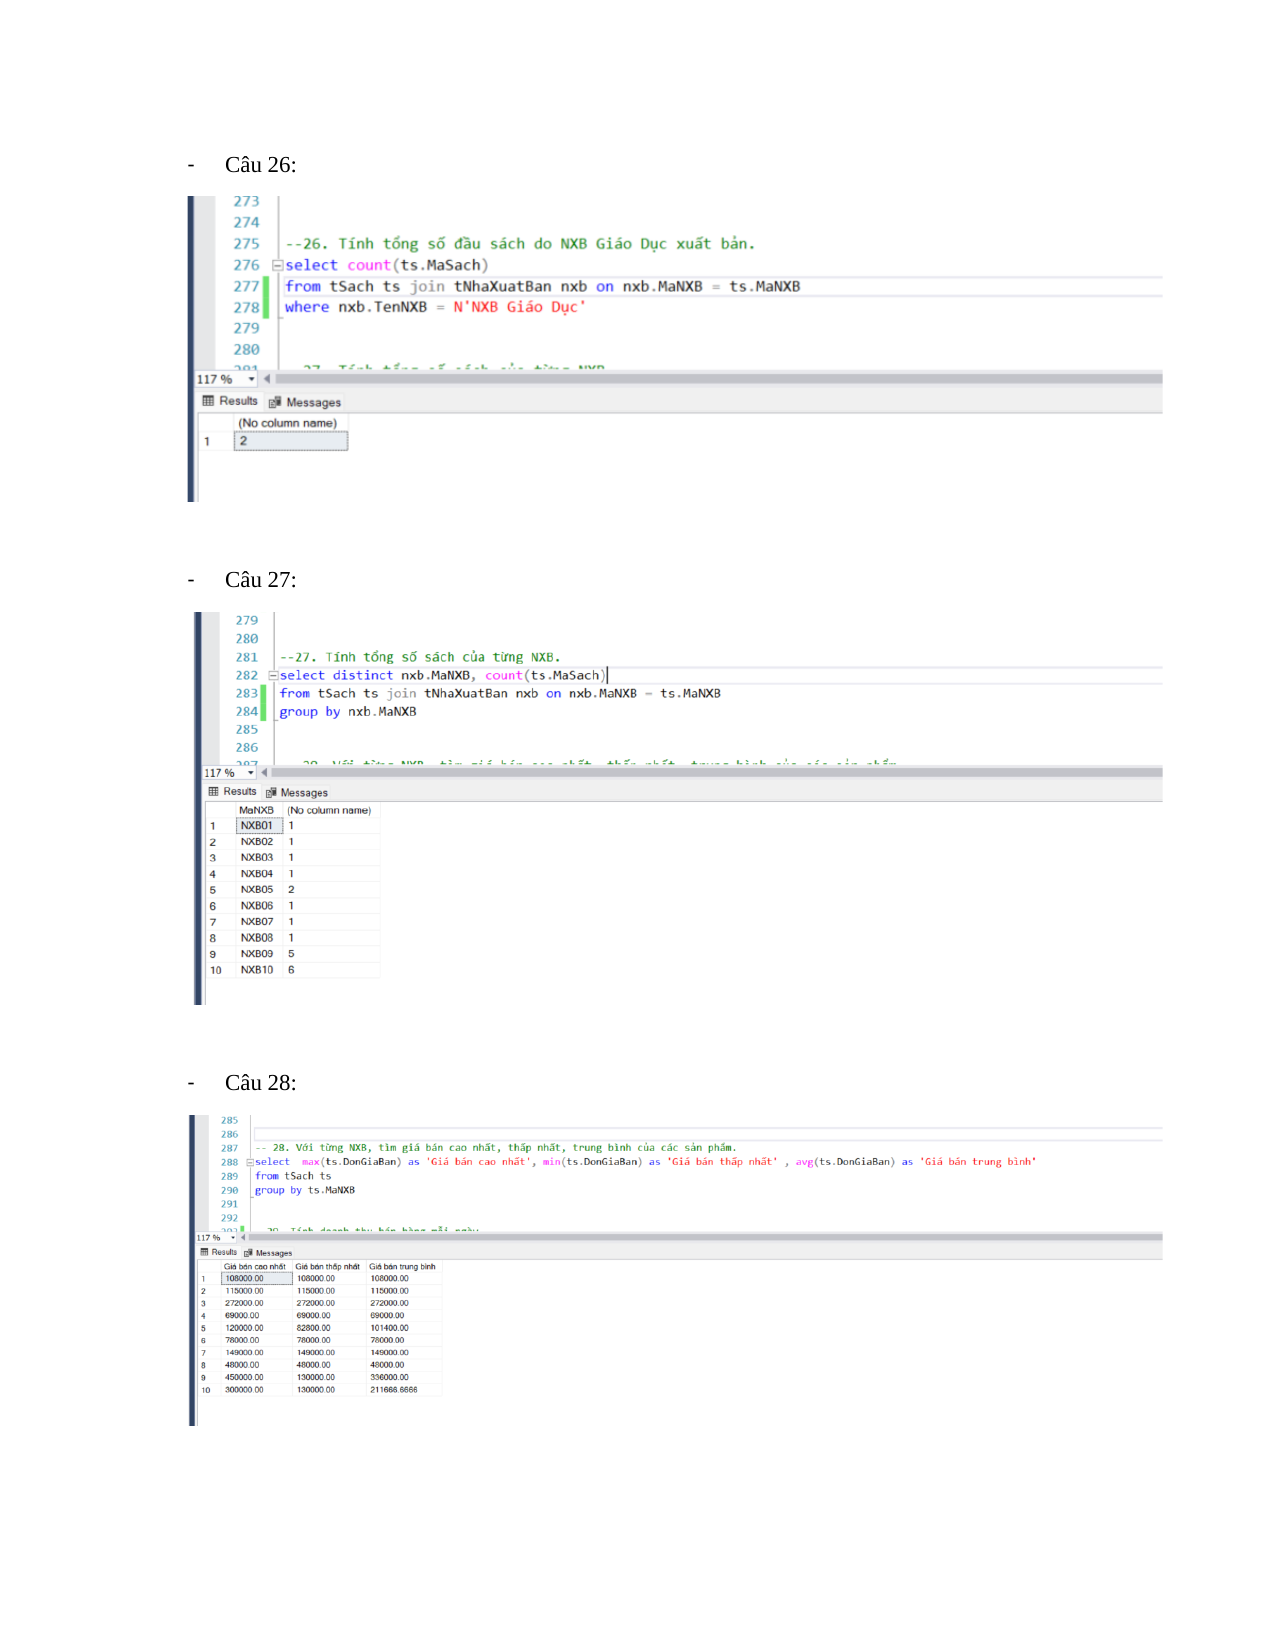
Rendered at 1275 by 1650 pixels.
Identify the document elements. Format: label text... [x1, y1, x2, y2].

list Câu 28: [187, 1068, 1125, 1096]
picture [187, 1115, 1163, 1426]
list Câu 26: [187, 150, 1125, 178]
picture [187, 196, 1163, 502]
list Câu 27: [187, 566, 1125, 594]
picture [187, 612, 1163, 1005]
